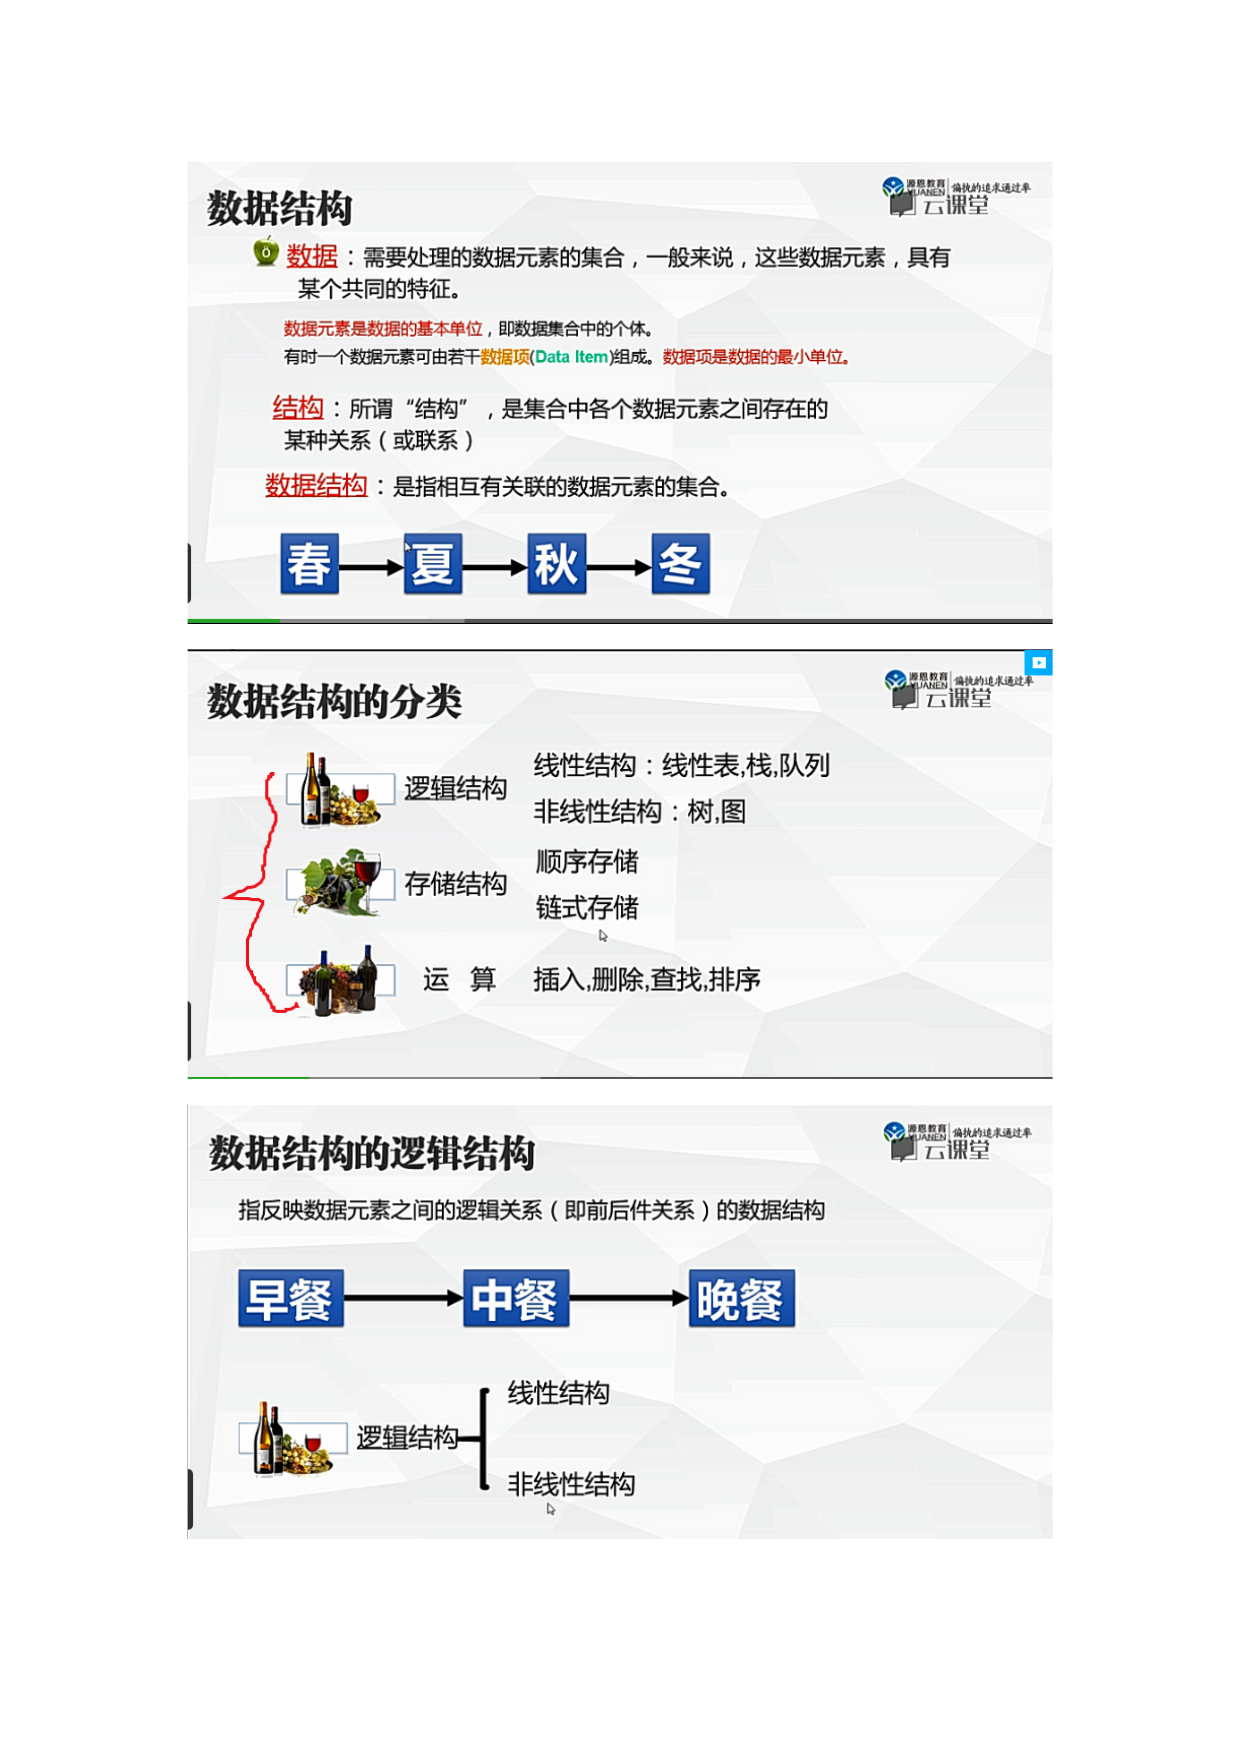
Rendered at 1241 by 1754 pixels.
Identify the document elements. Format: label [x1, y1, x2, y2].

picture [187, 1104, 1053, 1539]
picture [187, 649, 1053, 1079]
picture [1033, 658, 1045, 668]
picture [187, 162, 1053, 624]
